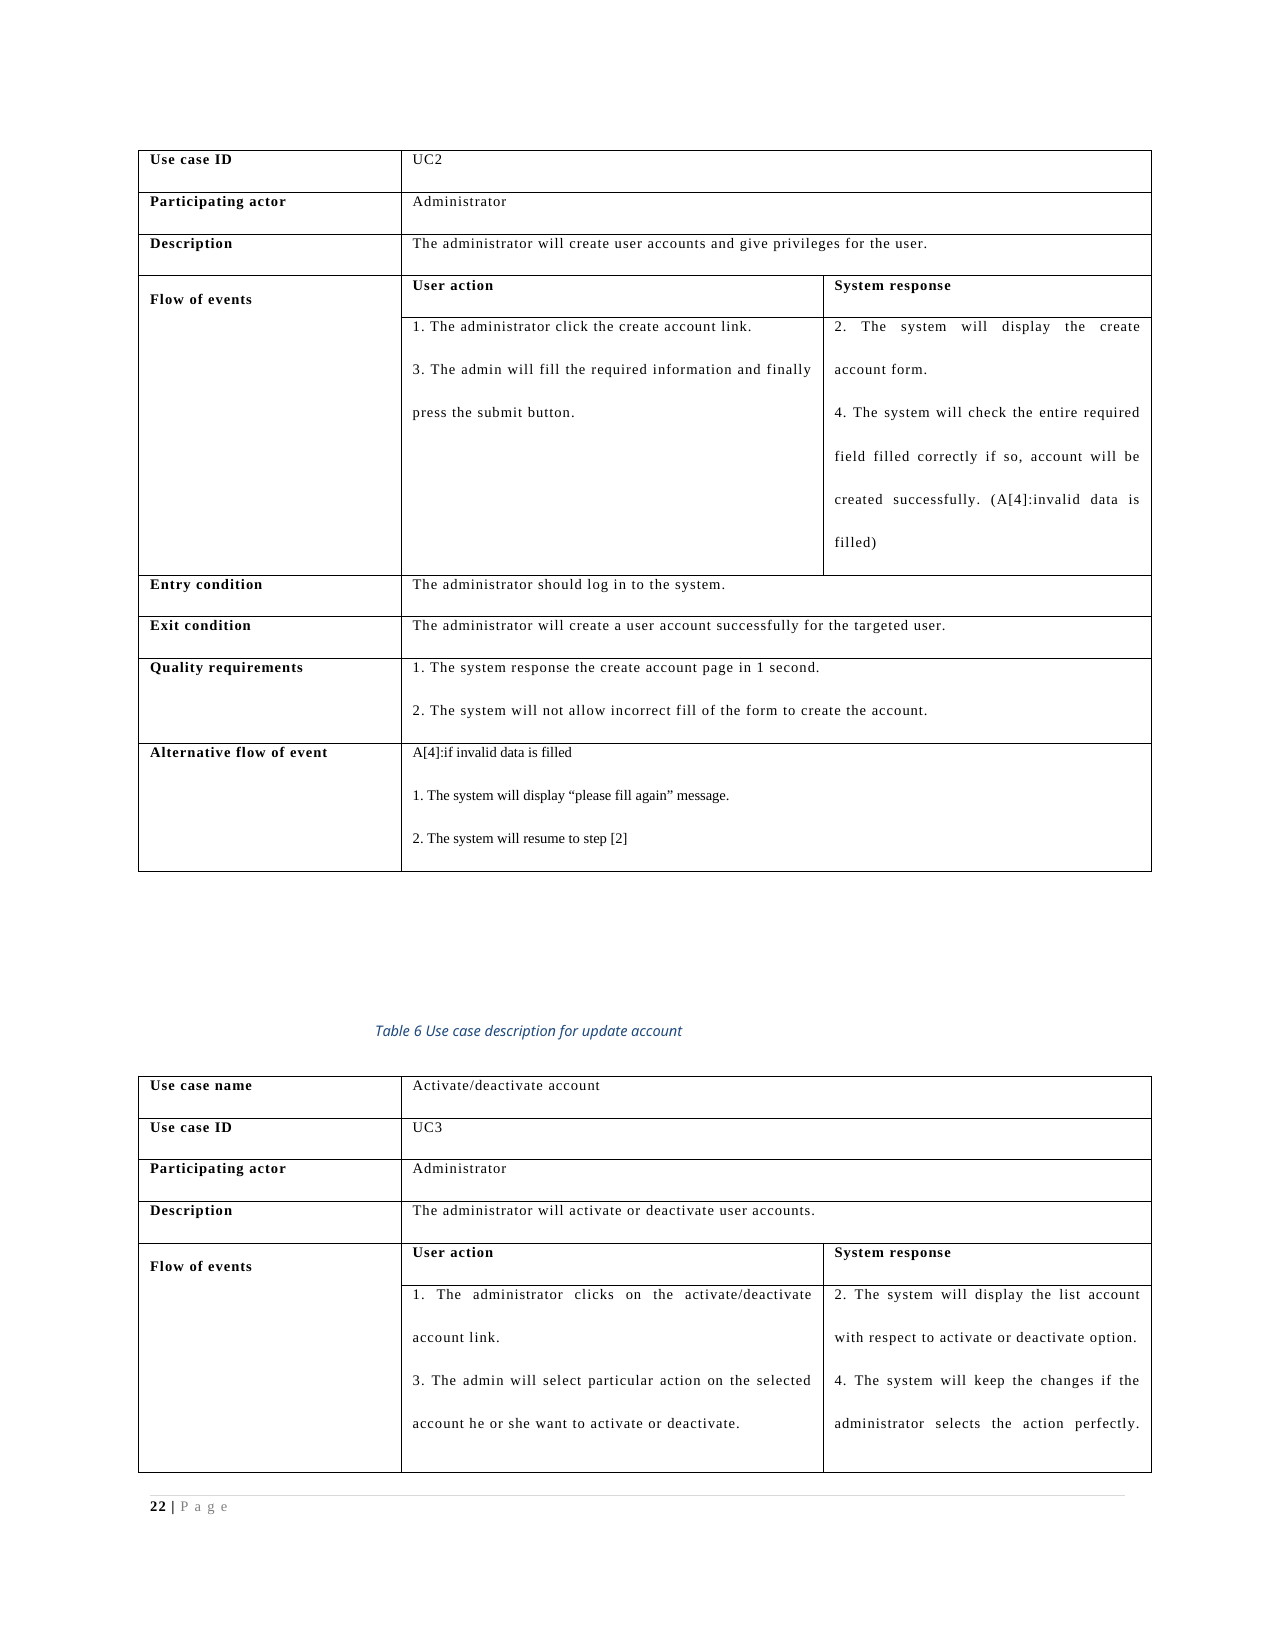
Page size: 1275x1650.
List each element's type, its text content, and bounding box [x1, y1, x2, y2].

table_cell Administrator [402, 193, 1151, 233]
table_cell System response [824, 276, 1151, 317]
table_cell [402, 1286, 823, 1472]
table_cell Flow of events [139, 1244, 401, 1472]
table_cell Quality requirements [139, 659, 401, 743]
table_cell The administrator should log in to the system. [402, 576, 1151, 616]
table_cell Use case ID [139, 1119, 401, 1159]
table_cell The administrator will create user accounts and give privileges for the user. [402, 235, 1151, 275]
table_cell 2. The system will display the create account form. 4. The system will check the entire required field filled correctly if so, account will be created successfully. (A[4]:invalid data is filled) [824, 318, 1151, 574]
table_cell 1. The system response the create account page in 1 second. 2. The system will not allow incorrect fill of the form to create the account. [402, 659, 1151, 743]
table_cell 1. The administrator click the create account link. 3. The admin will fill the required information and finally press the submit button. [402, 318, 823, 574]
table_cell System response [824, 1244, 1151, 1284]
table_cell UC2 [402, 151, 1151, 192]
table_cell The administrator will activate or deactivate user accounts. [402, 1202, 1151, 1243]
table_cell A[4]:if invalid data is filled 1. The system will display “please fill again” message. 2. The system will resume to step [2] [402, 744, 1151, 871]
table_cell The administrator will create a user account successfully for the targeted user. [402, 617, 1151, 658]
table_cell Alternative flow of event [139, 744, 401, 871]
table_cell Use case ID [139, 151, 401, 192]
table_cell Description [139, 1202, 401, 1243]
table_cell Participating actor [139, 1160, 401, 1201]
table_cell Administrator [402, 1160, 1151, 1201]
text Table 6 Use case description for update account [375, 1021, 1125, 1055]
table_header Activate/deactivate account [402, 1077, 1151, 1117]
table_cell Exit condition [139, 617, 401, 658]
table_cell Entry condition [139, 576, 401, 616]
table_cell UC3 [402, 1119, 1151, 1159]
table_header Use case name [139, 1077, 401, 1117]
table_cell User action [402, 1244, 823, 1284]
table_cell Flow of events [139, 276, 401, 574]
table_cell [824, 1286, 1151, 1472]
table_cell Description [139, 235, 401, 275]
table_cell Participating actor [139, 193, 401, 233]
table_cell User action [402, 276, 823, 317]
